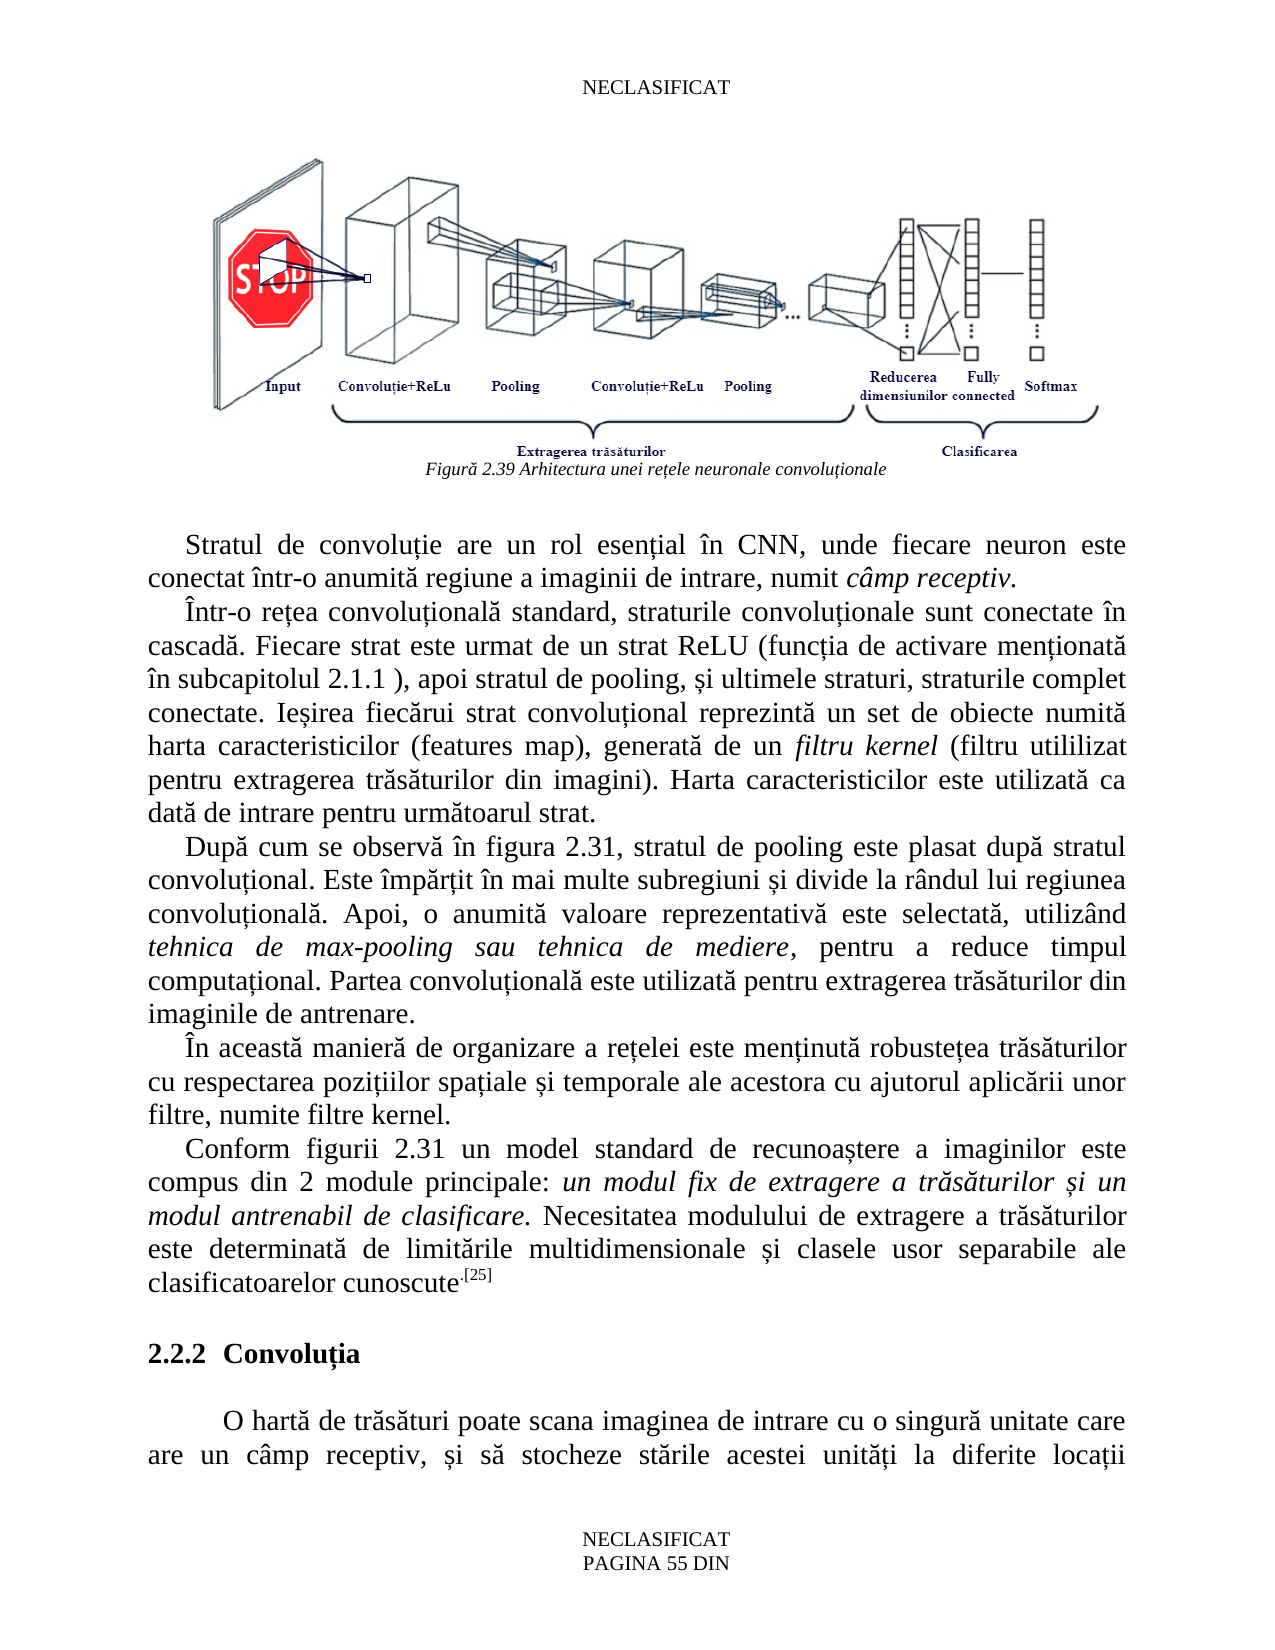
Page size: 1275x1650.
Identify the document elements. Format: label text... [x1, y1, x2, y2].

text Conform figurii 2.31 un model standard de recunoaștere a imaginilor este compus din 2 module principale: un modul fix de extragere a trăsăturilor și un modul antrenabil de clasificare. Necesitatea modulului de extragere a trăsăturilor este determinată de limitările multidimensionale și clasele usor separabile ale clasificatoarelor cunoscute. [148, 1131, 1127, 1298]
text Stratul de convoluție are un rol esențial în CNN, unde fiecare neuron este conectat într-o anumită regiune a imaginii de intrare, numit câmp receptiv. [148, 527, 1127, 594]
text În această manieră de organizare a rețelei este menținută robustețea trăsăturilor cu respectarea pozițiilor spațiale și temporale ale acestora cu ajutorul aplicării unor filtre, numite filtre kernel. [148, 1030, 1127, 1131]
picture [211, 147, 1102, 459]
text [148, 1403, 1127, 1470]
text După cum se observă în figura 2.31, stratul de pooling este plasat după stratul convoluțional. Este împărțit în mai multe subregiuni și divide la rândul lui regiunea convoluțională. Apoi, o anumită valoare reprezentativă este selectată, utilizând tehnica de max-pooling sau tehnica de mediere, pentru a reduce timpul computațional. Partea convoluțională este utilizată pentru extragerea trăsăturilor din imaginile de antrenare. [148, 829, 1127, 1030]
subtitle Convoluția [148, 1336, 1127, 1370]
text Într-o rețea convoluțională standard, straturile convoluționale sunt conectate în cascadă. Fiecare strat este urmat de un strat ReLU (funcția de activare menționată în subcapitolul 2.1.1 ), apoi stratul de pooling, și ultimele straturi, straturile complet conectate. Ieșirea fiecărui strat convoluțional reprezintă un set de obiecte numită harta caracteristicilor (features map), generată de un filtru kernel (filtru utililizat pentru extragerea trăsăturilor din imagini). Harta caracteristicilor este utilizată ca dată de intrare pentru următoarul strat. [148, 594, 1127, 829]
